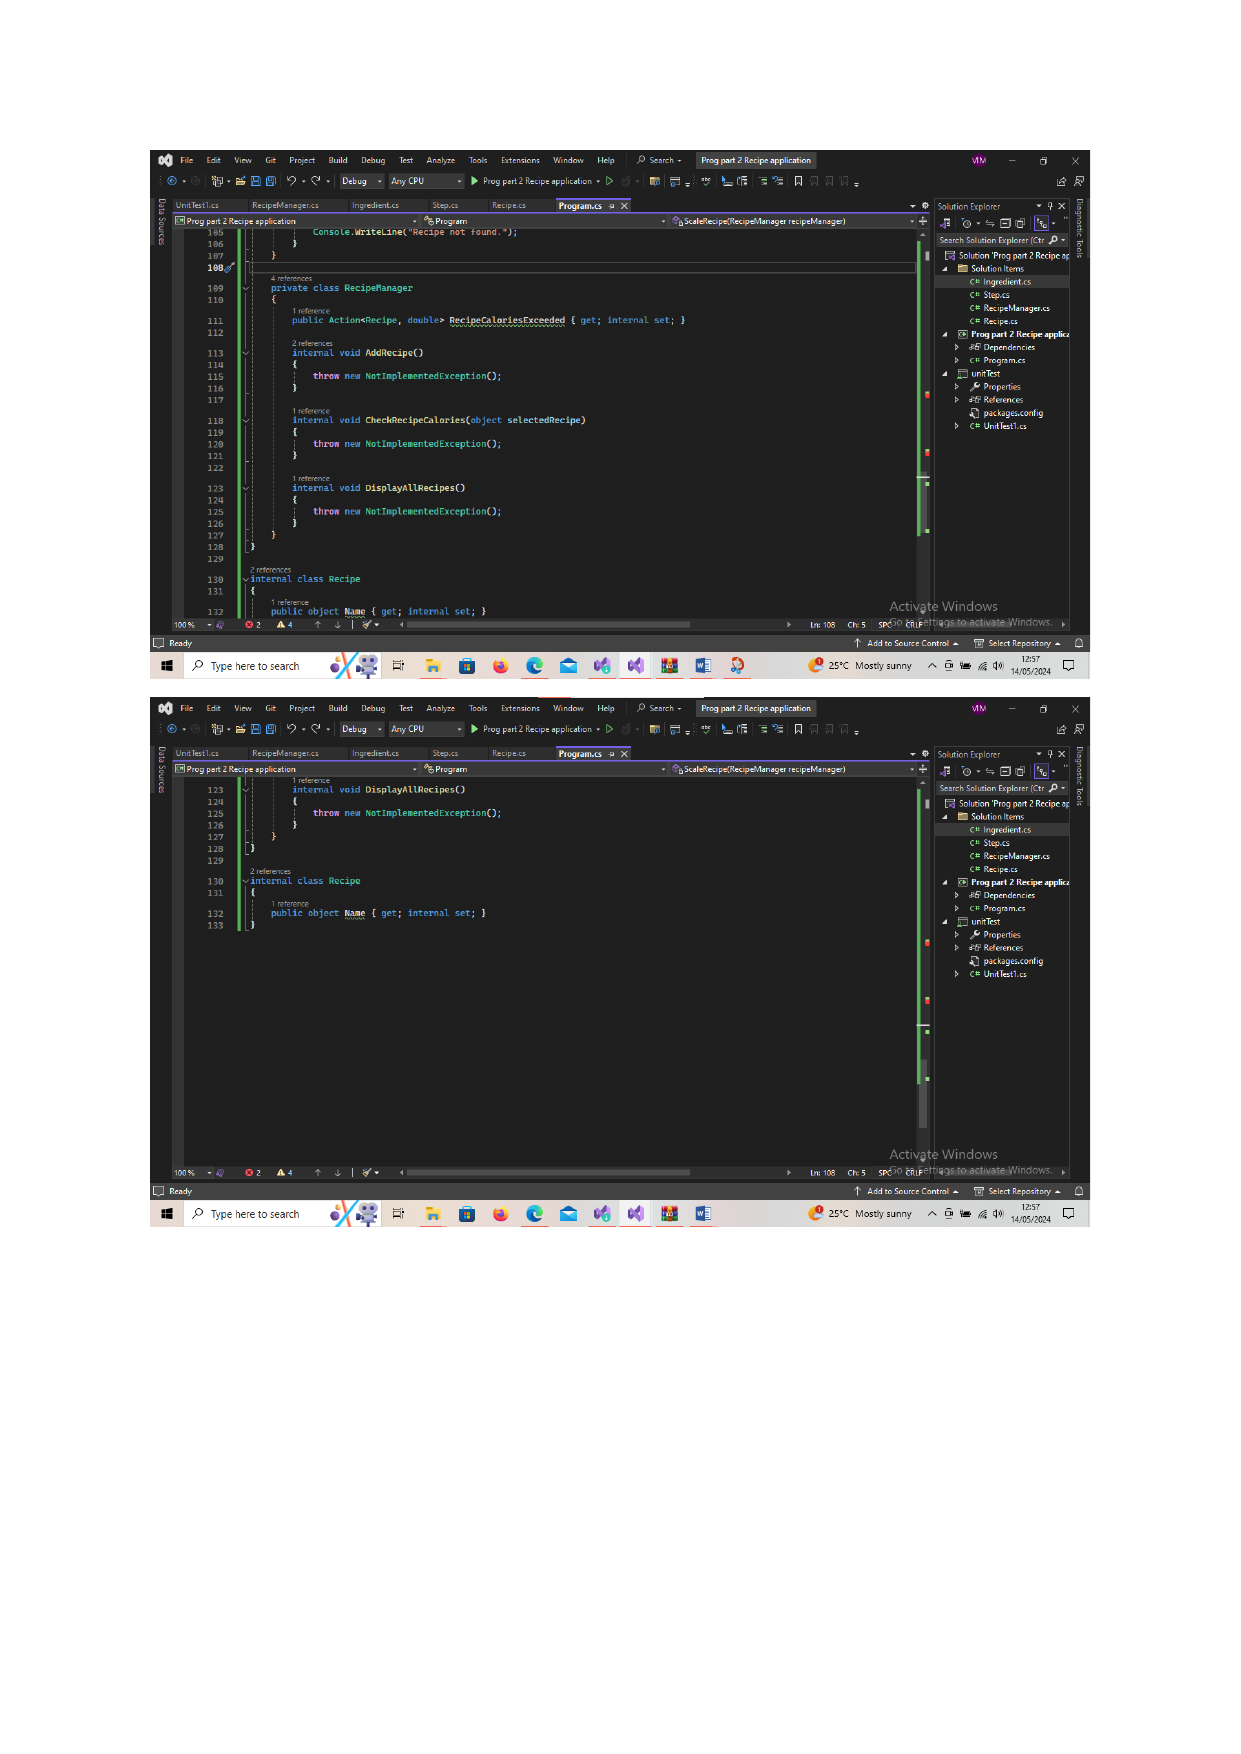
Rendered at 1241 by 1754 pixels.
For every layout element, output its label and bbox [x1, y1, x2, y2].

picture [150, 150, 1091, 679]
picture [150, 697, 1091, 1227]
